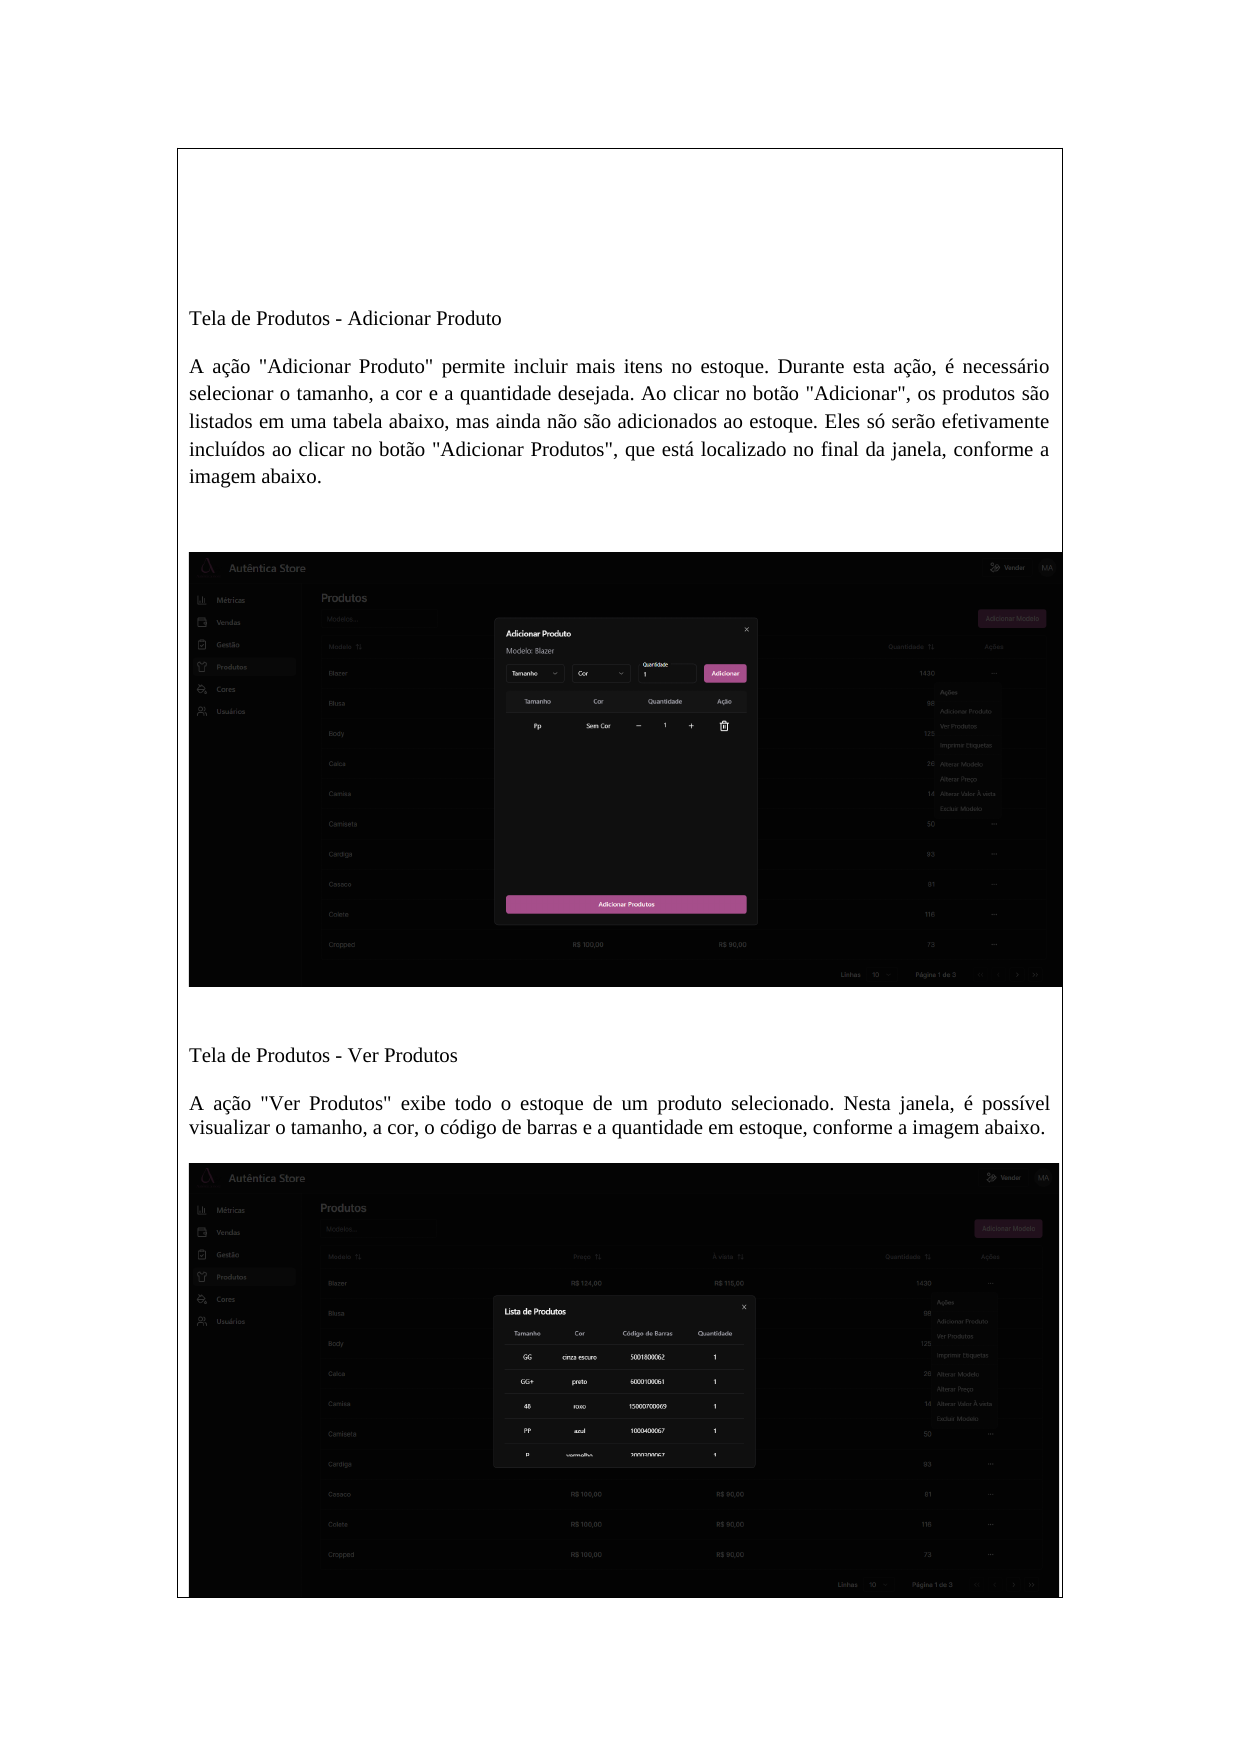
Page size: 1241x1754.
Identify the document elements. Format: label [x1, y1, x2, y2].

picture [188, 1163, 1060, 1597]
table_header [178, 149, 1062, 1597]
picture [188, 552, 1063, 987]
